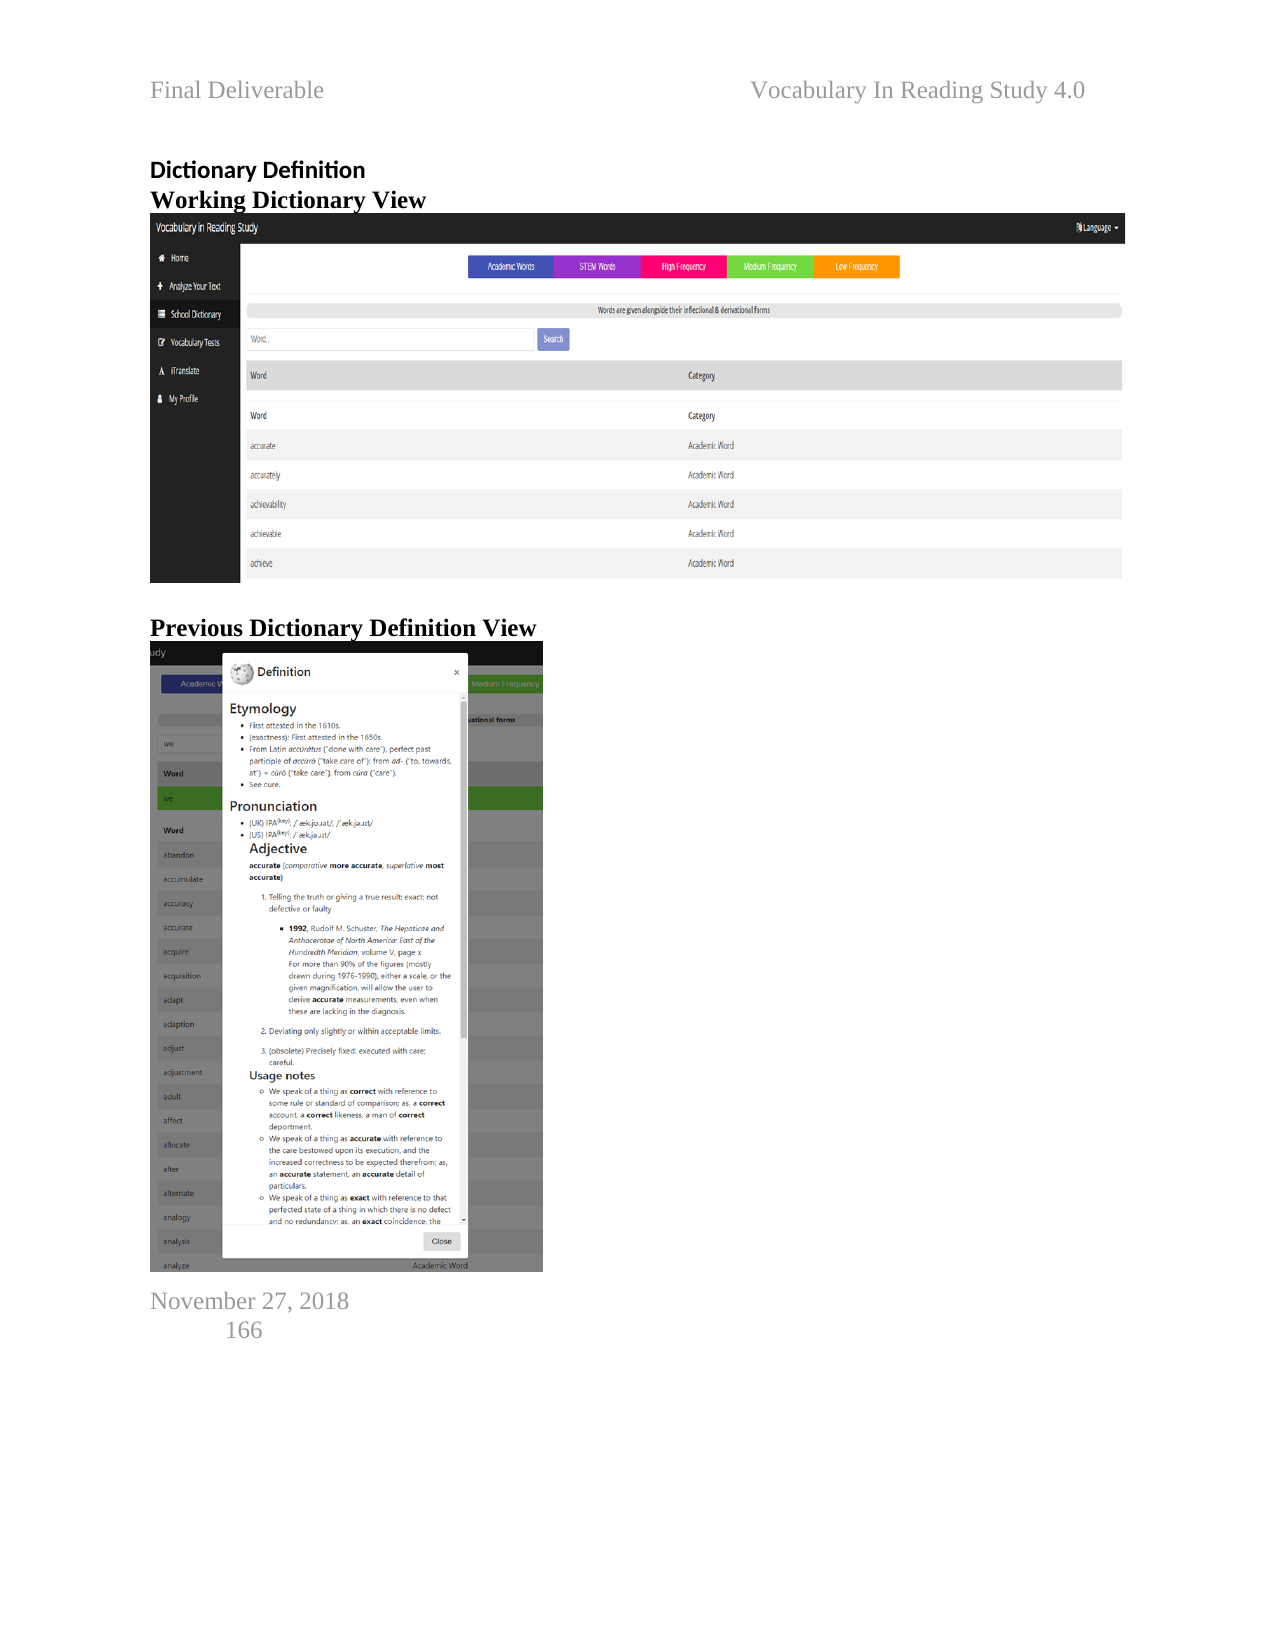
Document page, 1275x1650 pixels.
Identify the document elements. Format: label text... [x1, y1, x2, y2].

text Working Dictionary View [150, 185, 1125, 213]
picture [150, 641, 543, 1272]
picture [150, 213, 1125, 583]
text Previous Dictionary Definition View [150, 613, 1125, 641]
subtitle Dictionary Definition [150, 154, 1125, 185]
